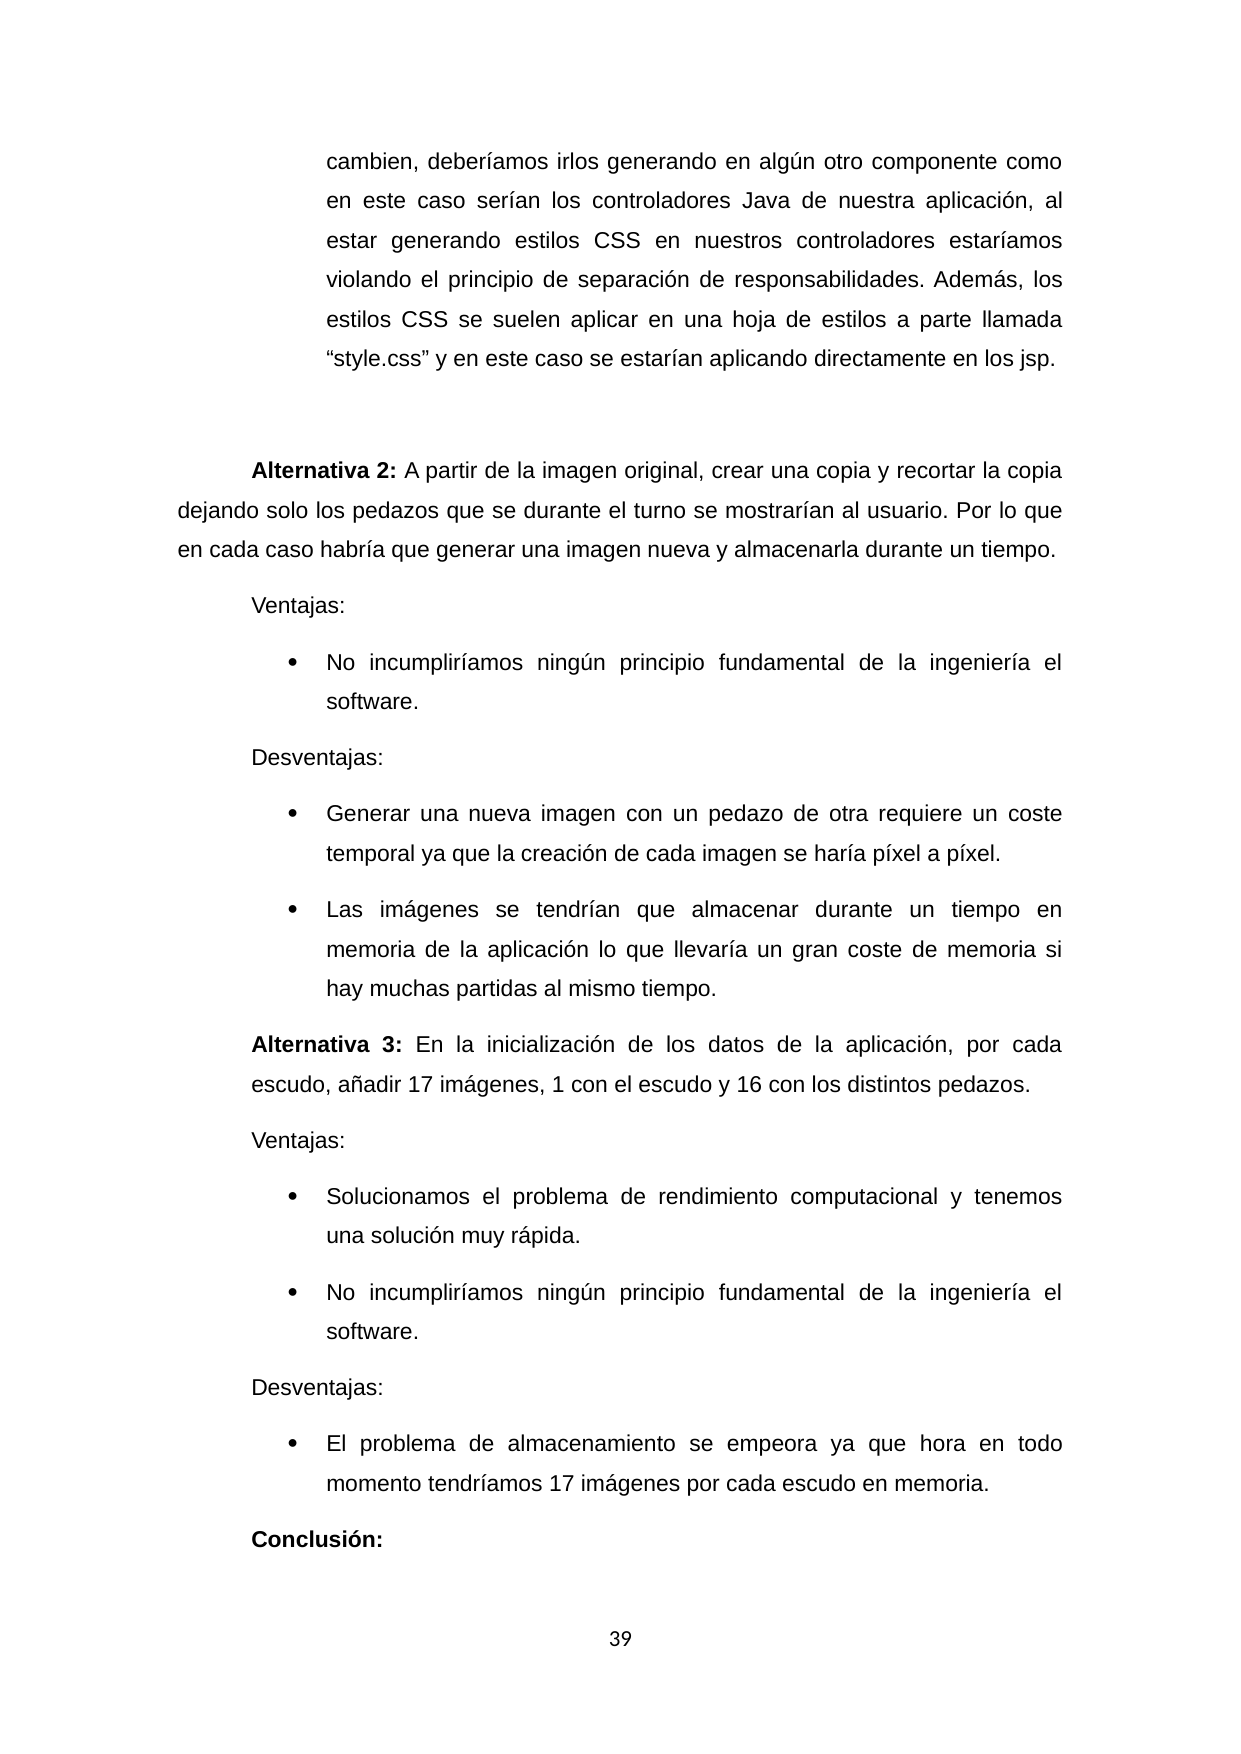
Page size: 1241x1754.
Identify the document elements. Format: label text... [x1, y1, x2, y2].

text Desventajas: [177, 744, 1063, 771]
list No incumpliríamos ningún principio fundamental de la ingeniería el software. [288, 649, 1063, 714]
list Generar una nueva imagen con un pedazo de otra requiere un coste temporal ya que la creación de cada imagen se haría píxel a píxel. [288, 800, 1063, 866]
list El problema de almacenamiento se empeora ya que hora en todo momento tendríamos 17 imágenes por cada escudo en memoria. [288, 1430, 1063, 1496]
text Alternativa 3: En la inicialización de los datos de la aplicación, por cada escudo, añadir 17 imágenes, 1 con el escudo y 16 con los distintos pedazos. [251, 1031, 1063, 1097]
text Desventajas: [251, 1374, 1063, 1401]
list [288, 148, 1063, 371]
list Las imágenes se tendrían que almacenar durante un tiempo en memoria de la aplicación lo que llevaría un gran coste de memoria si hay muchas partidas al mismo tiempo. [288, 896, 1063, 1001]
text Ventajas: [177, 592, 1063, 619]
list No incumpliríamos ningún principio fundamental de la ingeniería el software. [288, 1278, 1063, 1344]
text Conclusión: [177, 1526, 1063, 1552]
text Ventajas: [251, 1127, 1063, 1153]
list Solucionamos el problema de rendimiento computacional y tenemos una solución muy rápida. [288, 1183, 1063, 1249]
text Alternativa 2: A partir de la imagen original, crear una copia y recortar la copia dejando solo los pedazos que se durante el turno se mostrarían al usuario. Por lo que en cada caso habría que generar una imagen nueva y almacenarla durante un tiempo. [177, 457, 1063, 563]
